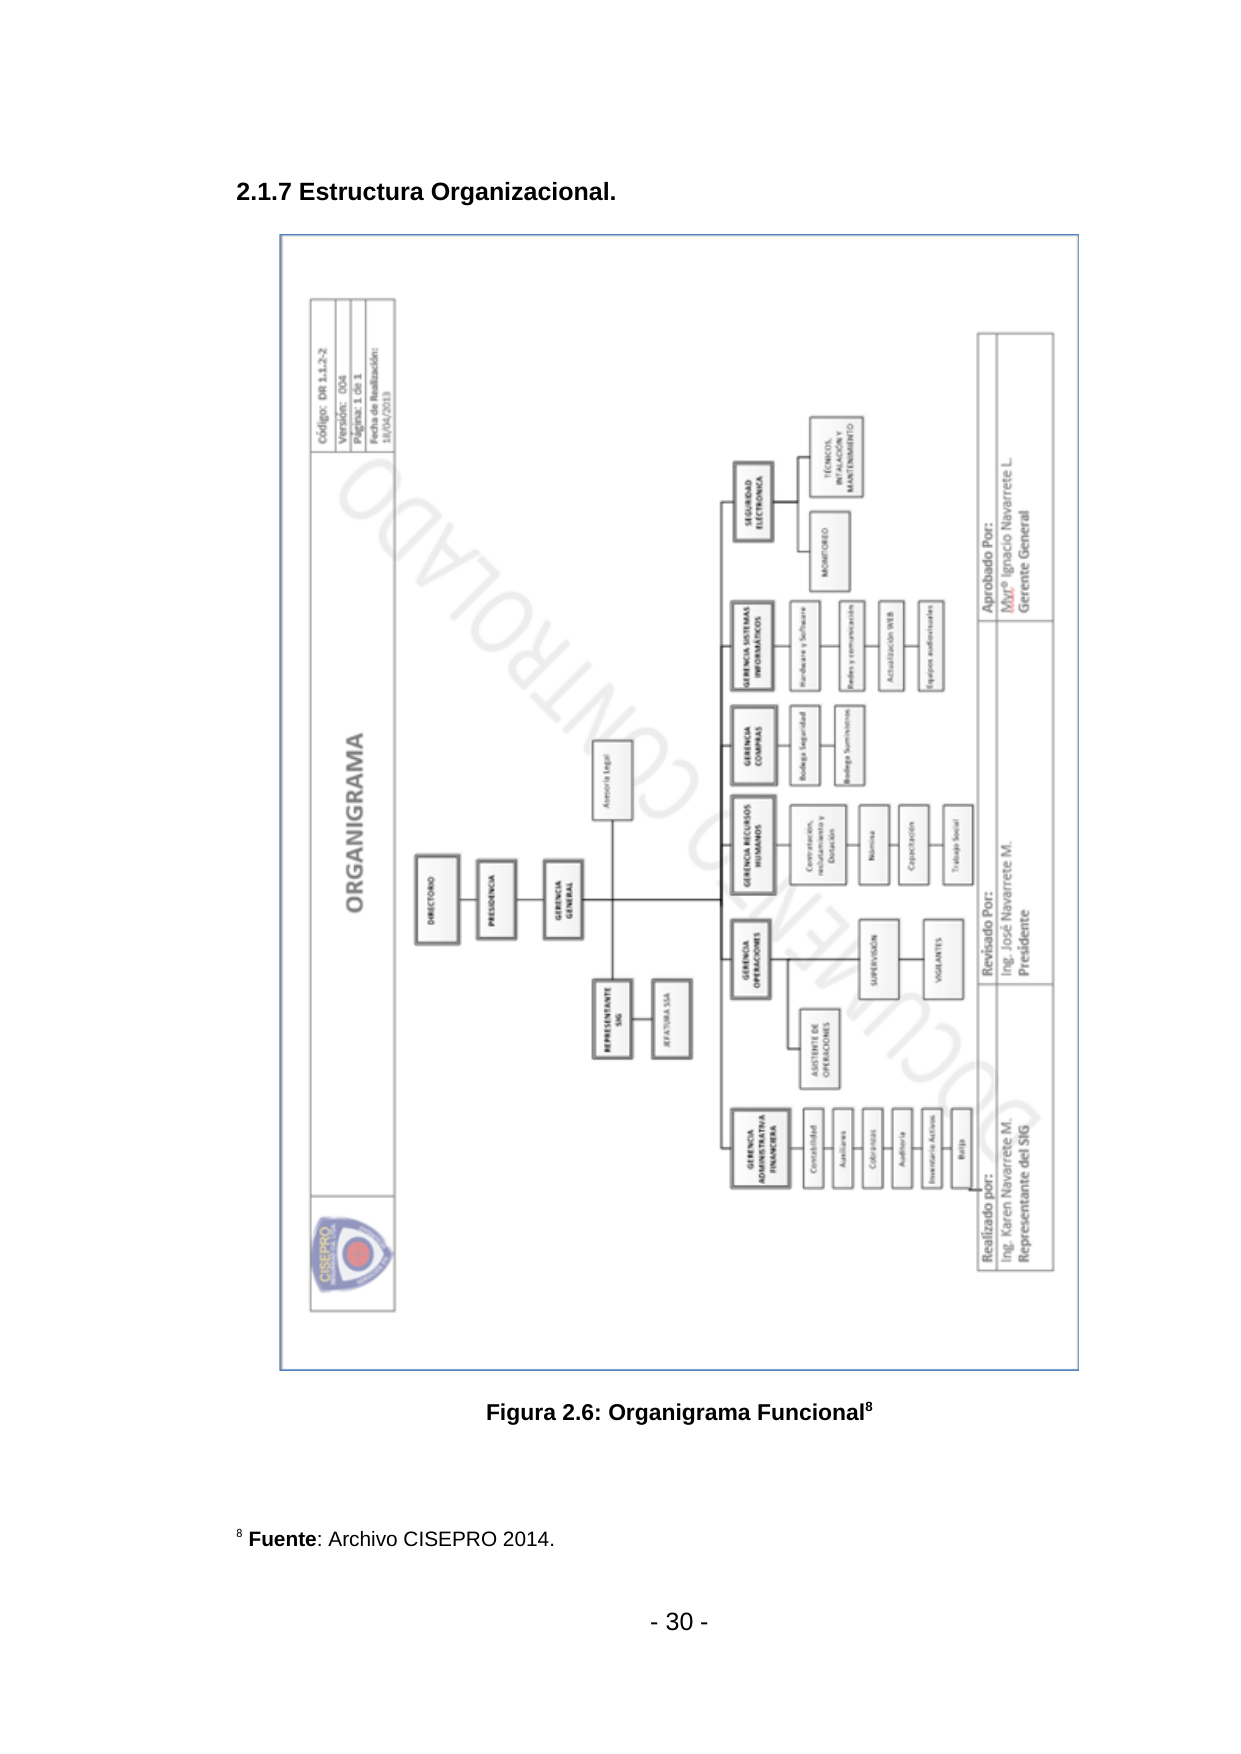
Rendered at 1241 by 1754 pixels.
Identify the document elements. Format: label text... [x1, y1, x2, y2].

text Figura 2.6: Organigrama Funcional [236, 1399, 1122, 1426]
picture [279, 234, 1079, 1371]
subtitle 2.1.7 Estructura Organizacional. [236, 177, 1122, 206]
